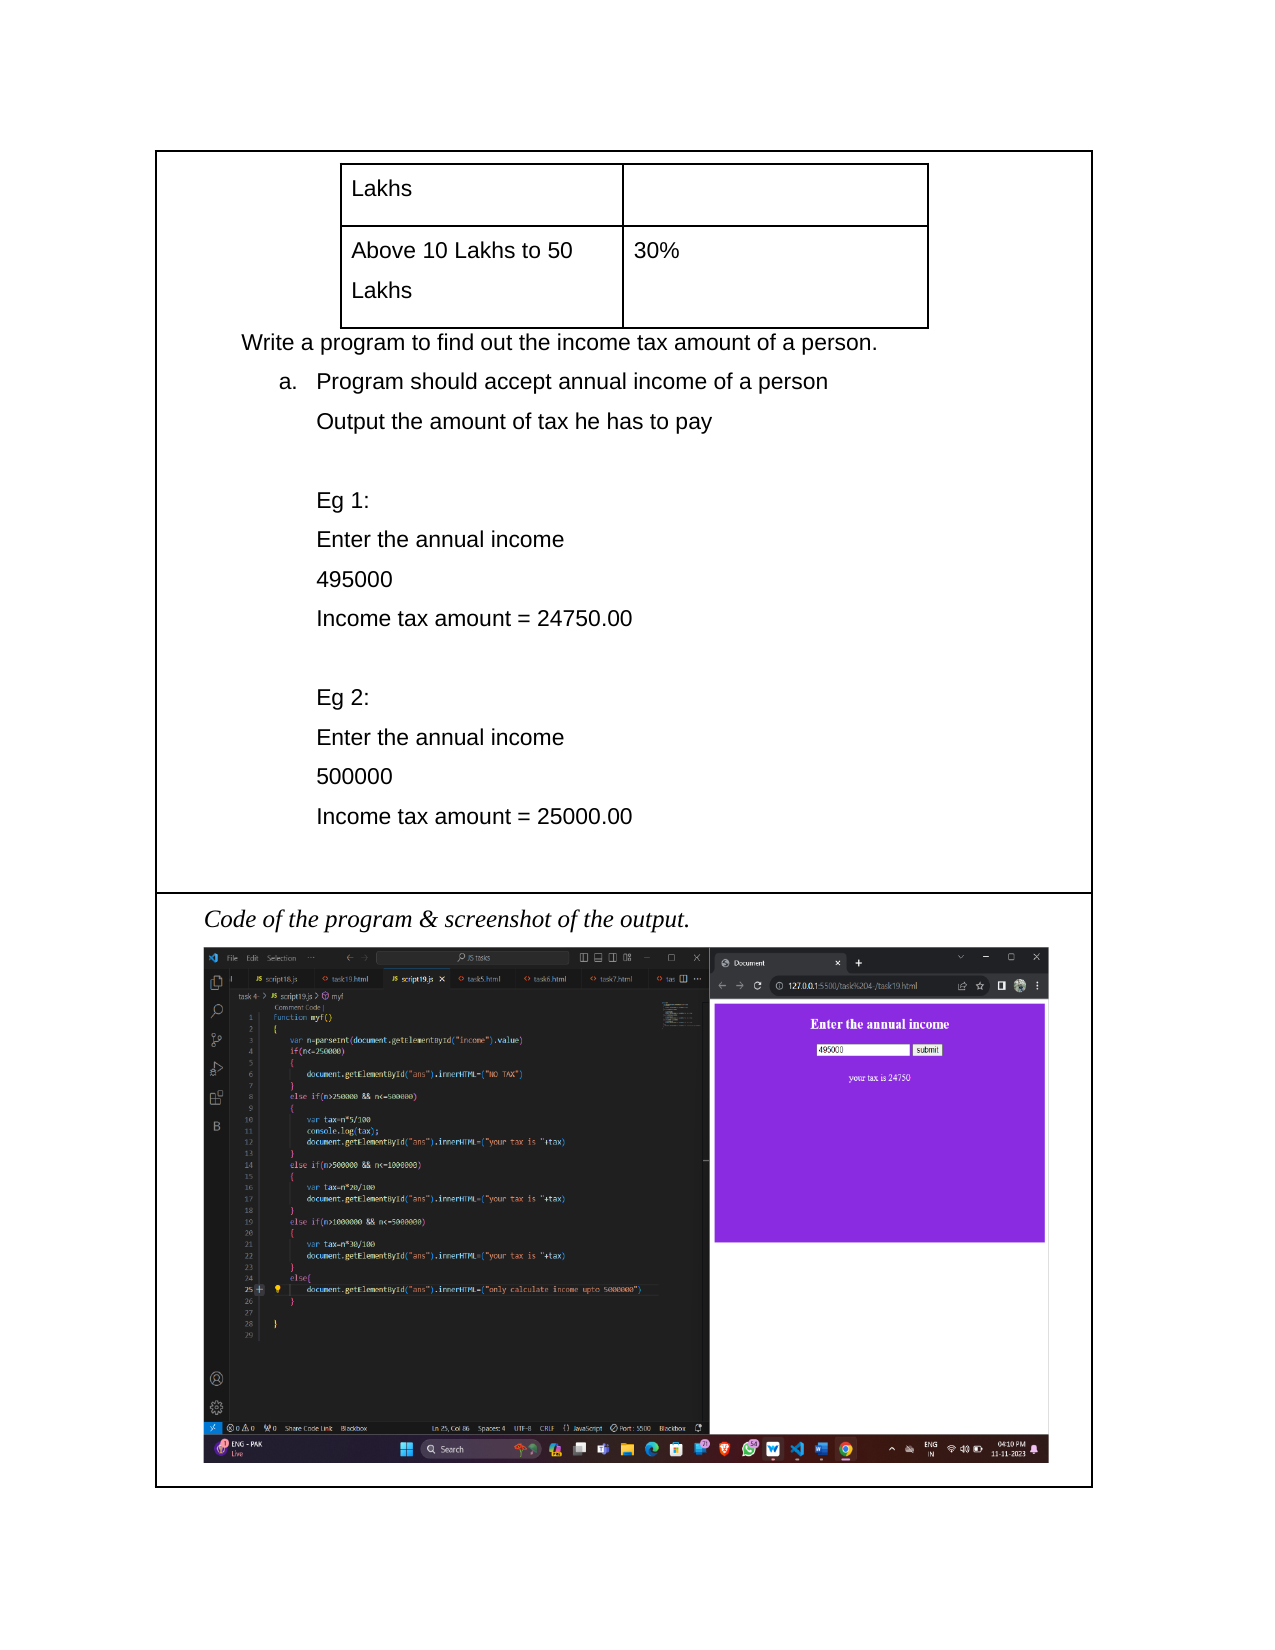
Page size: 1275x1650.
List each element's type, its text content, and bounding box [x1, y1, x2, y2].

picture [203, 947, 1049, 1463]
table_cell Code of the program & screenshot of the output. [157, 894, 1091, 1486]
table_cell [157, 152, 1091, 892]
